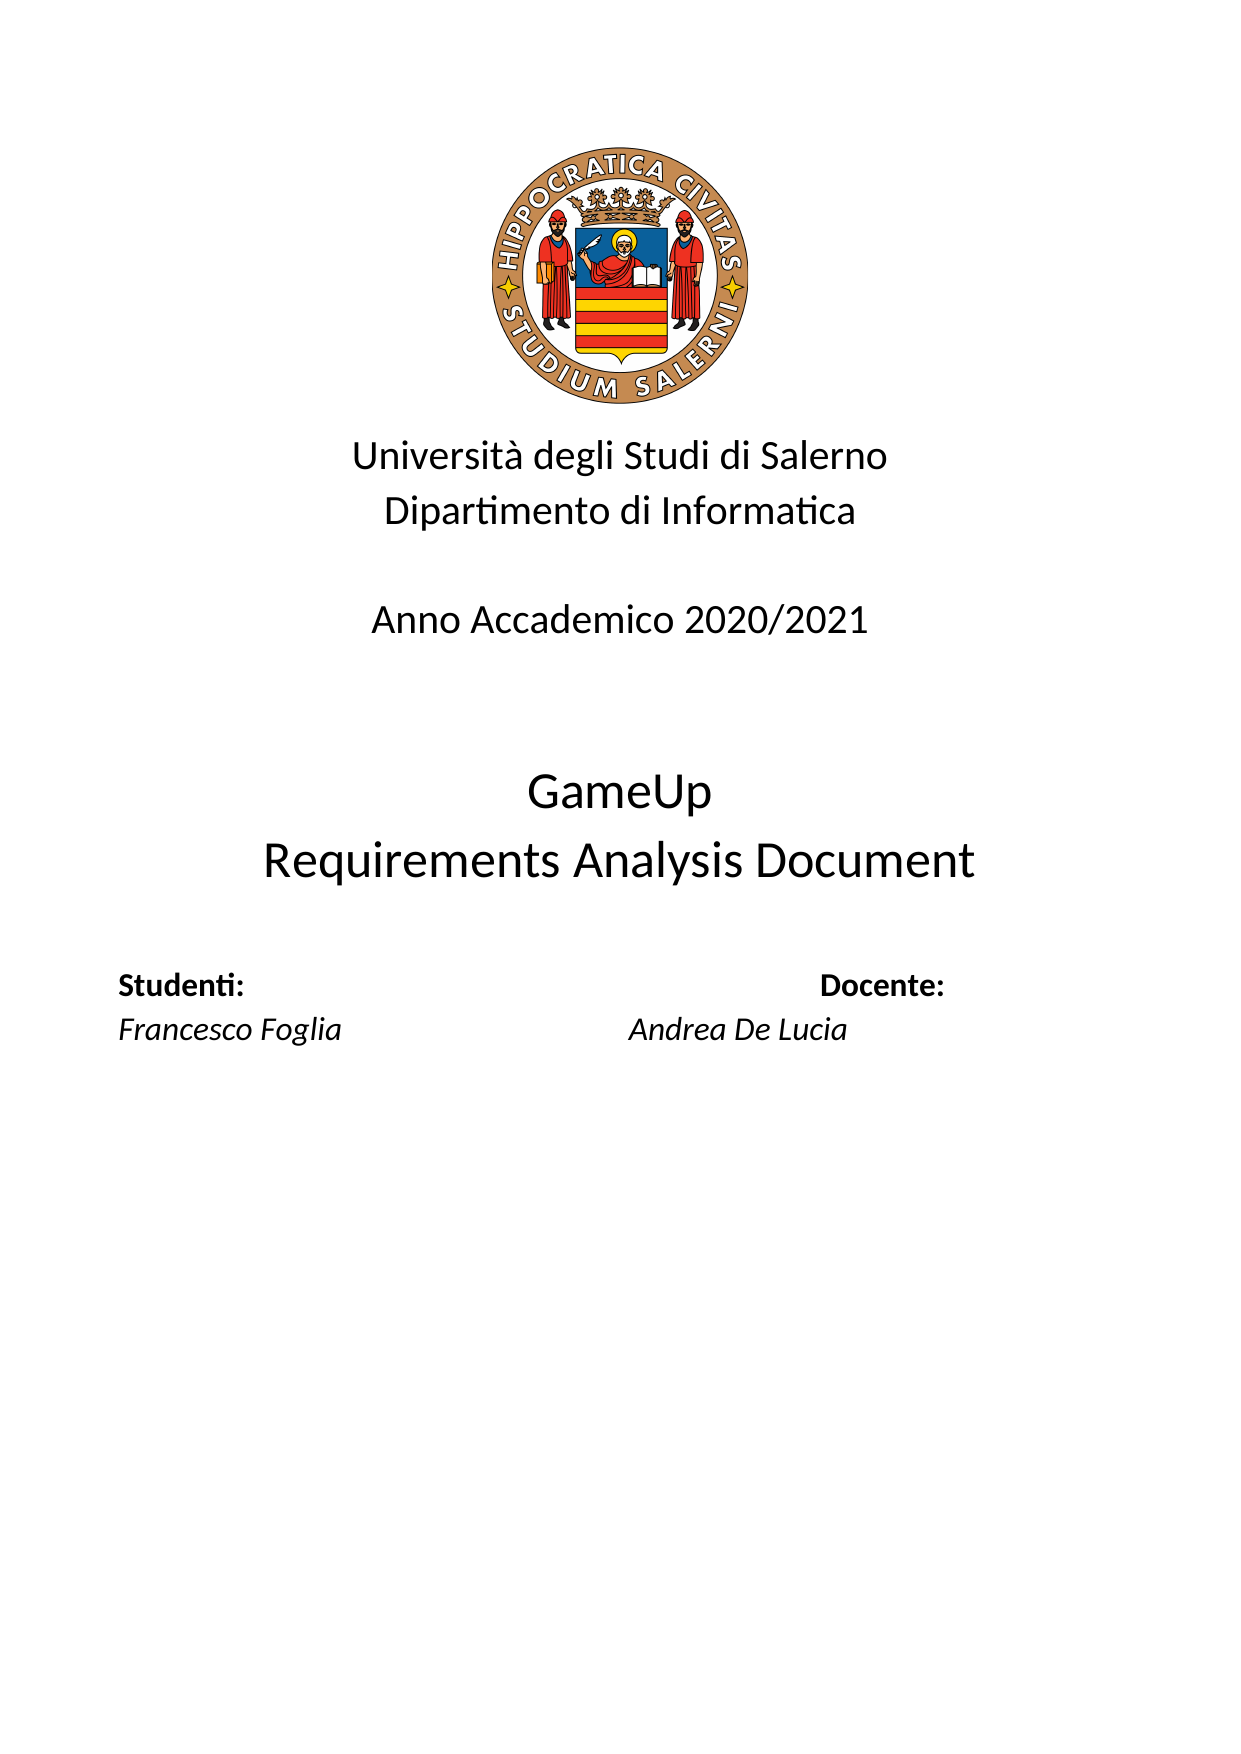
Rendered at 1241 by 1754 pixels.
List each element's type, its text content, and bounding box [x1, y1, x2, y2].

text Requirements Analysis Document [118, 827, 1122, 890]
picture [492, 147, 749, 404]
text Dipartimento di Informatica [118, 484, 1122, 534]
text Università degli Studi di Salerno [118, 429, 1122, 480]
text Anno Accademico 2020/2021 [118, 593, 1122, 644]
text Studenti: Docente: [118, 964, 1122, 1004]
text GameUp [118, 758, 1122, 822]
text Francesco Foglia Andrea De Lucia [118, 1008, 1122, 1048]
